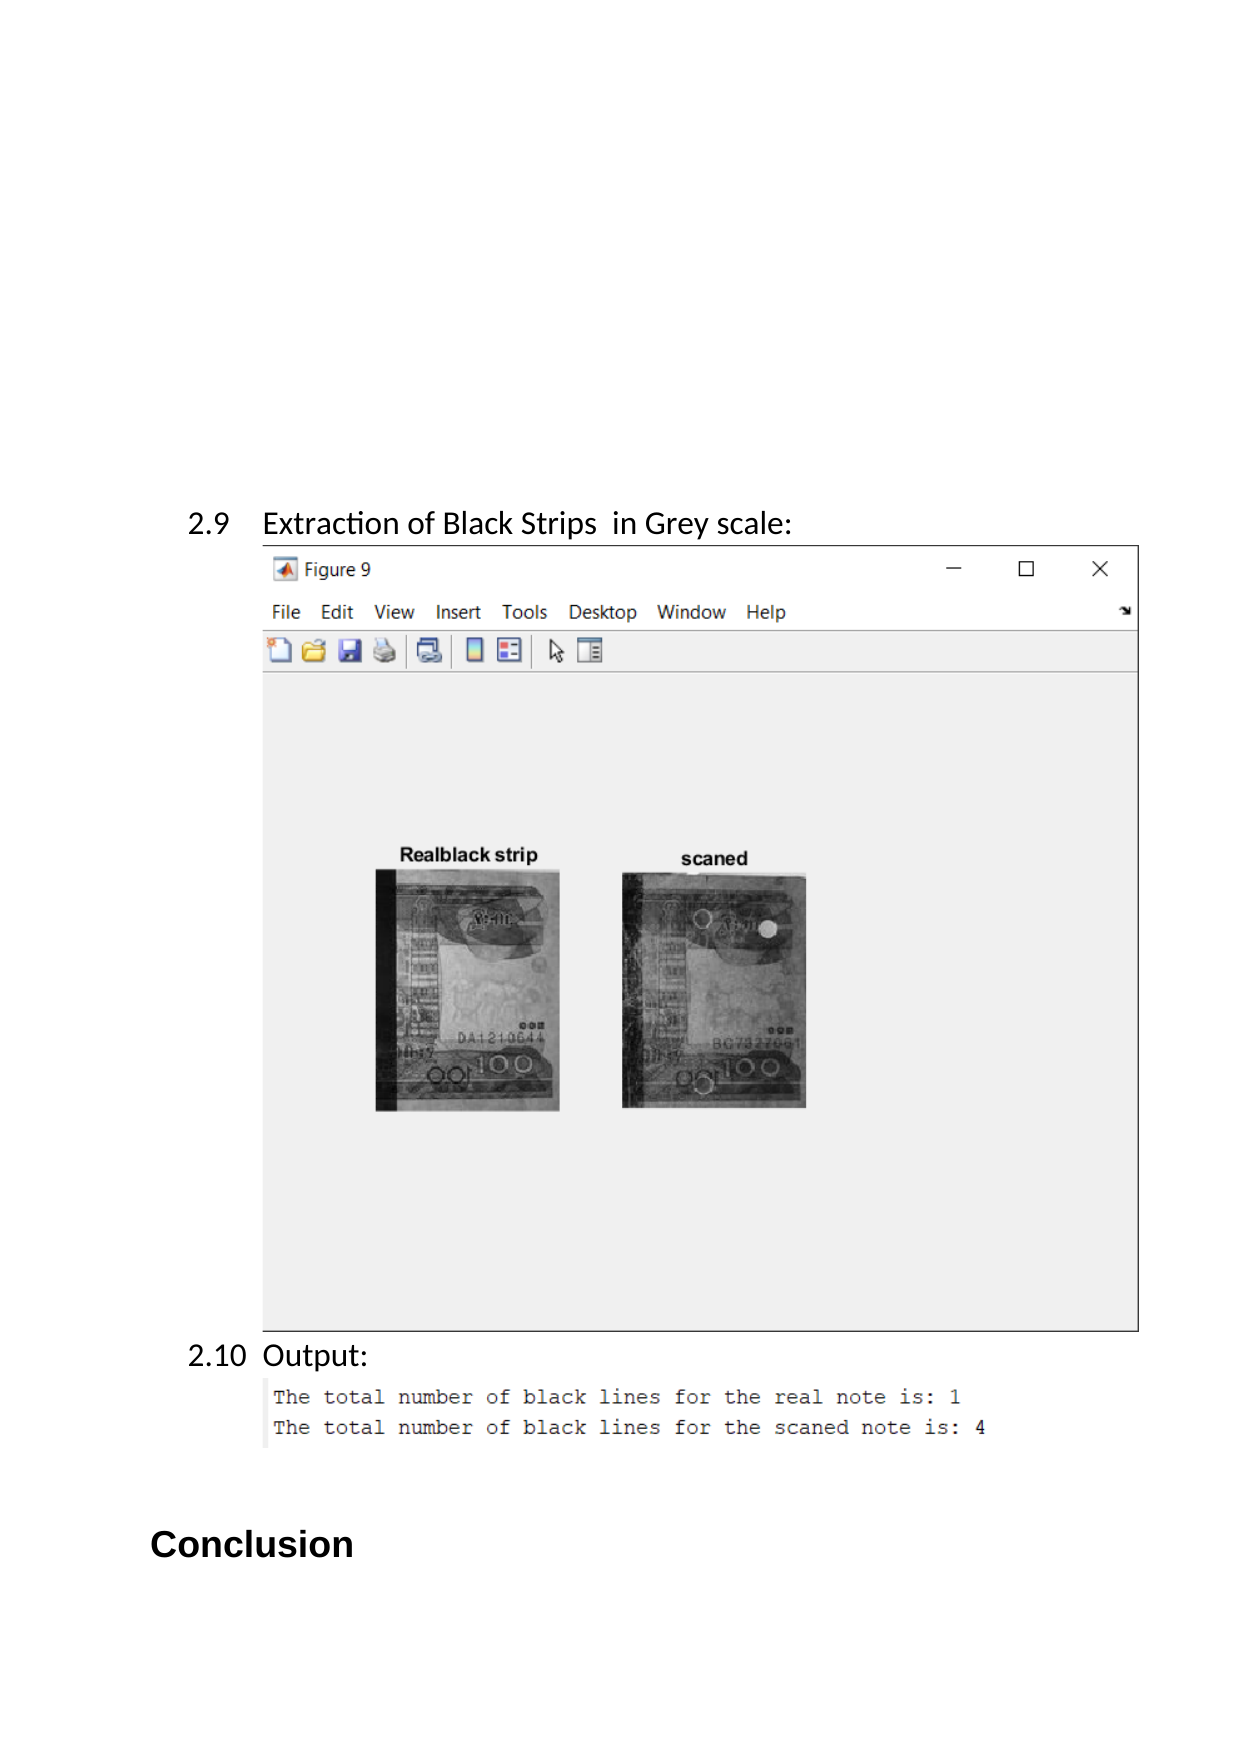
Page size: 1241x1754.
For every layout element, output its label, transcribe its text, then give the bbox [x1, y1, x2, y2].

list Extraction of Black Strips in Grey scale: [187, 502, 1090, 542]
list Output: [187, 1334, 1090, 1375]
picture [262, 1378, 1018, 1448]
picture [262, 545, 1139, 1332]
text Conclusion [150, 1522, 1090, 1565]
